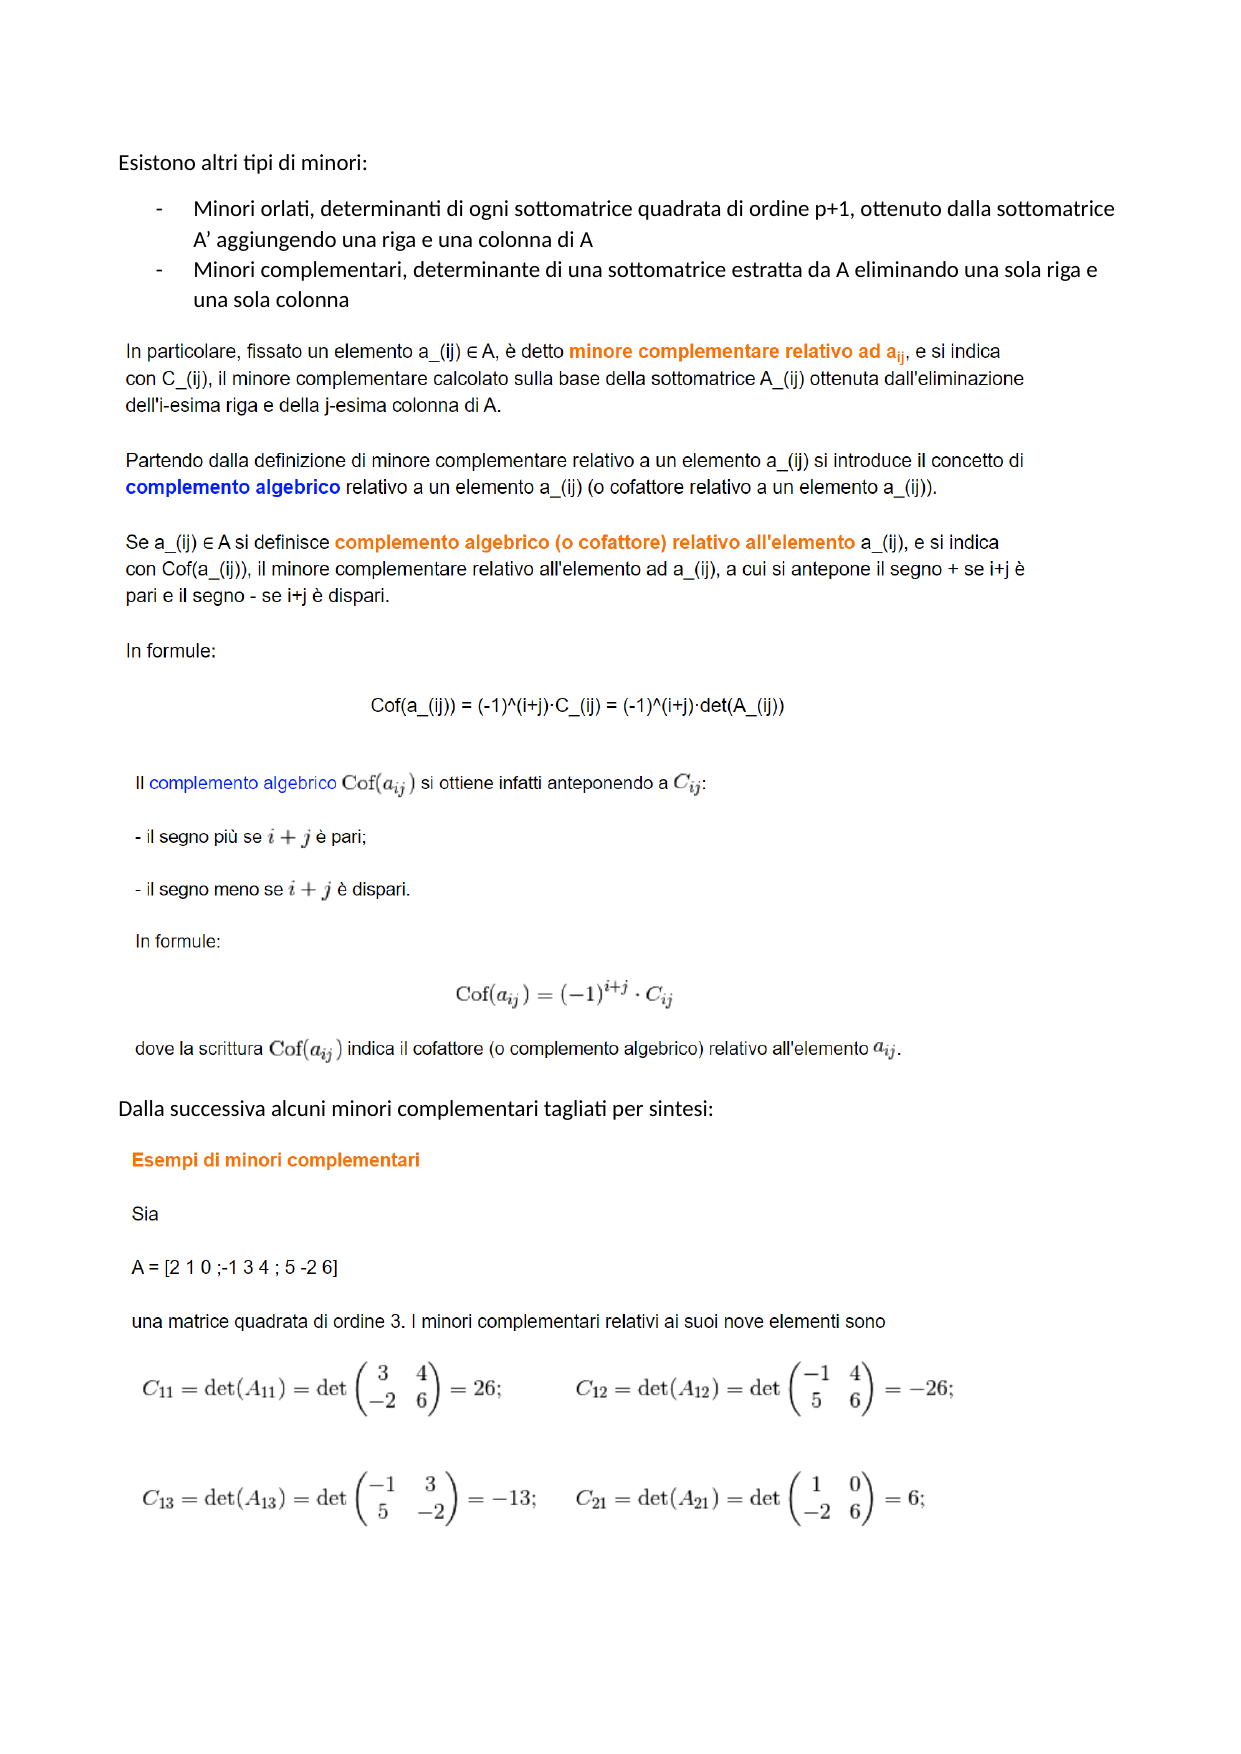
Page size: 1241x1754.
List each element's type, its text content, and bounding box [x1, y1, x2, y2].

list Minori complementari, determinante di una sottomatrice estratta da A eliminando una sola riga e una sola colonna [156, 255, 1122, 313]
text Dalla successiva alcuni minori complementari tagliati per sintesi: [118, 1094, 1122, 1122]
picture [118, 1141, 967, 1537]
picture [118, 757, 923, 1076]
text Esistono altri tipi di minori: [118, 148, 1122, 176]
picture [118, 332, 1039, 739]
list Minori orlati, determinanti di ogni sottomatrice quadrata di ordine p+1, ottenuto dalla sottomatrice A’ aggiungendo una riga e una colonna di A [156, 194, 1122, 253]
